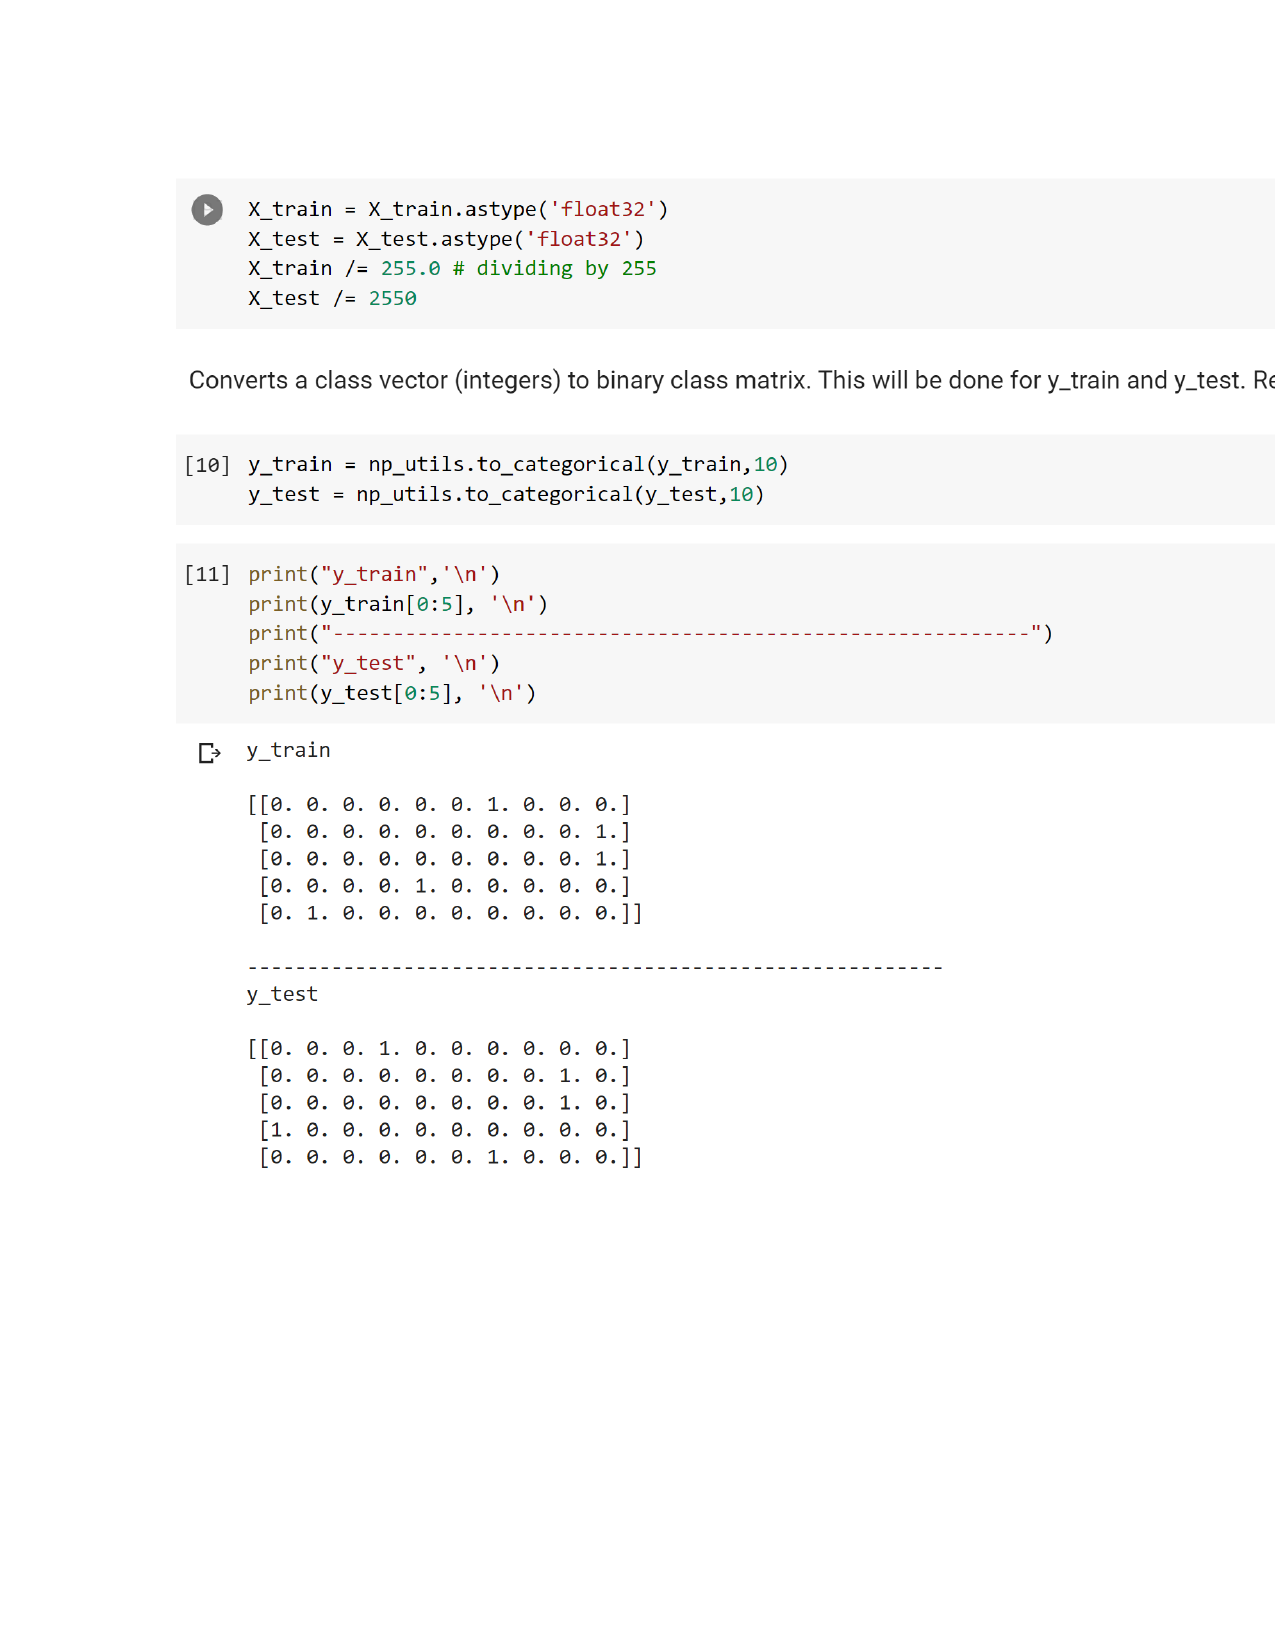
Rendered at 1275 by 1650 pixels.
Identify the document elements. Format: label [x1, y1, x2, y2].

picture [150, 150, 1275, 1214]
